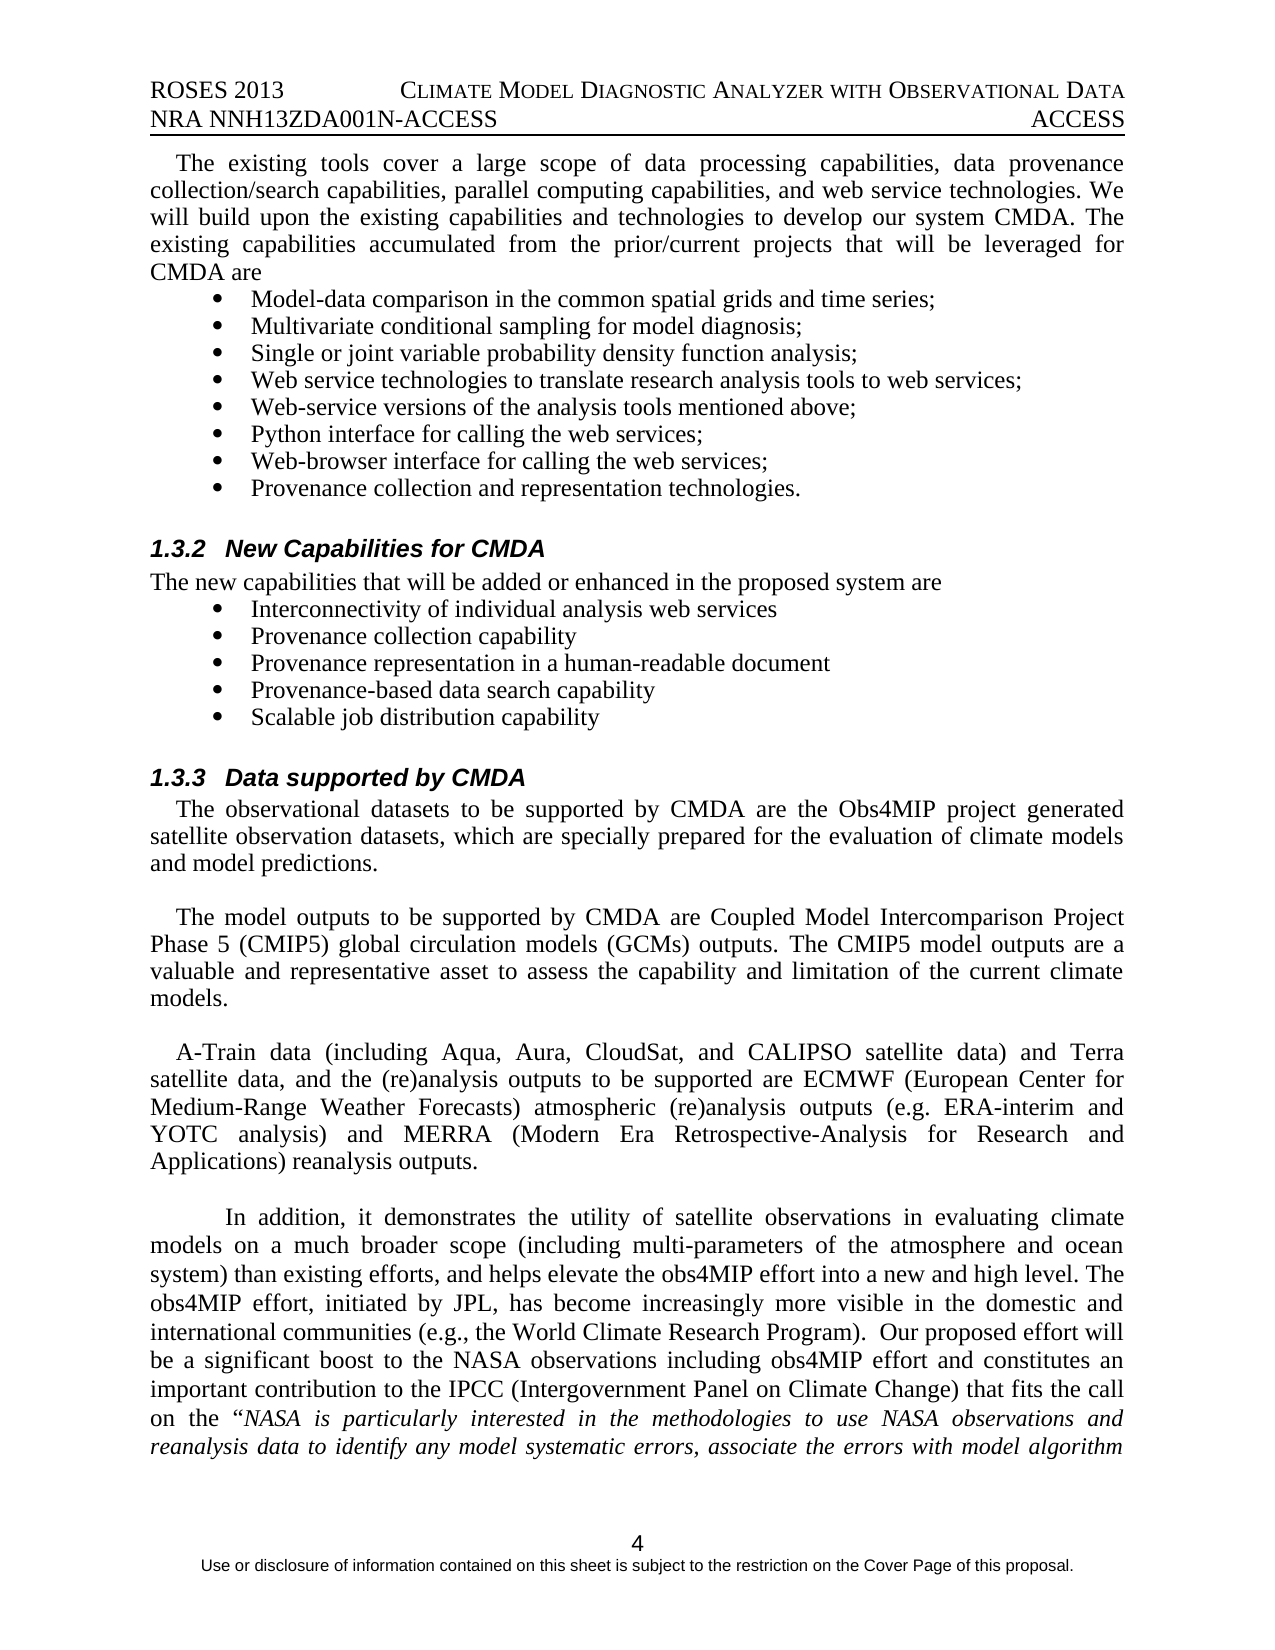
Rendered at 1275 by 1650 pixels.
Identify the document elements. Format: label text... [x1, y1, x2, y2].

subtitle New Capabilities for CMDA [150, 537, 1125, 562]
list Provenance-based data search capability [213, 677, 1125, 704]
list Provenance collection and representation technologies. [213, 475, 1125, 502]
list Provenance collection capability [213, 622, 1125, 649]
list Python interface for calling the web services; [213, 421, 1125, 448]
text The model outputs to be supported by CMDA are Coupled Model Intercomparison Project Phase 5 (CMIP5) global circulation models (GCMs) outputs. The CMIP5 model outputs are a valuable and representative asset to assess the capability and limitation of the current climate models. [150, 904, 1125, 1012]
text A-Train data (including Aqua, Aura, CloudSat, and CALIPSO satellite data) and Terra satellite data, and the (re)analysis outputs to be supported are ECMWF (European Center for Medium-Range Weather Forecasts) atmospheric (re)analysis outputs (e.g. ERA-interim and YOTC analysis) and MERRA (Modern Era Retrospective-Analysis for Research and Applications) reanalysis outputs. [150, 1039, 1125, 1174]
text The observational datasets to be supported by CMDA are the Obs4MIP project generated satellite observation datasets, which are specially prepared for the evaluation of climate models and model predictions. [150, 795, 1125, 877]
text The existing tools cover a large scope of data processing capabilities, data provenance collection/search capabilities, parallel computing capabilities, and web service technologies. We will build upon the existing capabilities and technologies to develop our system CMDA. The existing capabilities accumulated from the prior/current projects that will be leveraged for CMDA are [150, 150, 1125, 285]
list Multivariate conditional sampling for model diagnosis; [213, 312, 1125, 339]
list Scalable job distribution capability [213, 704, 1125, 731]
list Web-service versions of the analysis tools mentioned above; [213, 394, 1125, 421]
list Provenance representation in a human-readable document [213, 649, 1125, 677]
list Web service technologies to translate research analysis tools to web services; [213, 367, 1125, 394]
list Web-browser interface for calling the web services; [213, 448, 1125, 475]
subtitle Data supported by CMDA [150, 766, 1125, 791]
list Single or joint variable probability density function analysis; [213, 339, 1125, 367]
list Model-data comparison in the common spatial grids and time series; [213, 285, 1125, 312]
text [150, 1202, 1125, 1459]
text The new capabilities that will be added or enhanced in the proposed system are [150, 567, 1125, 595]
list Interconnectivity of individual analysis web services [213, 595, 1125, 622]
